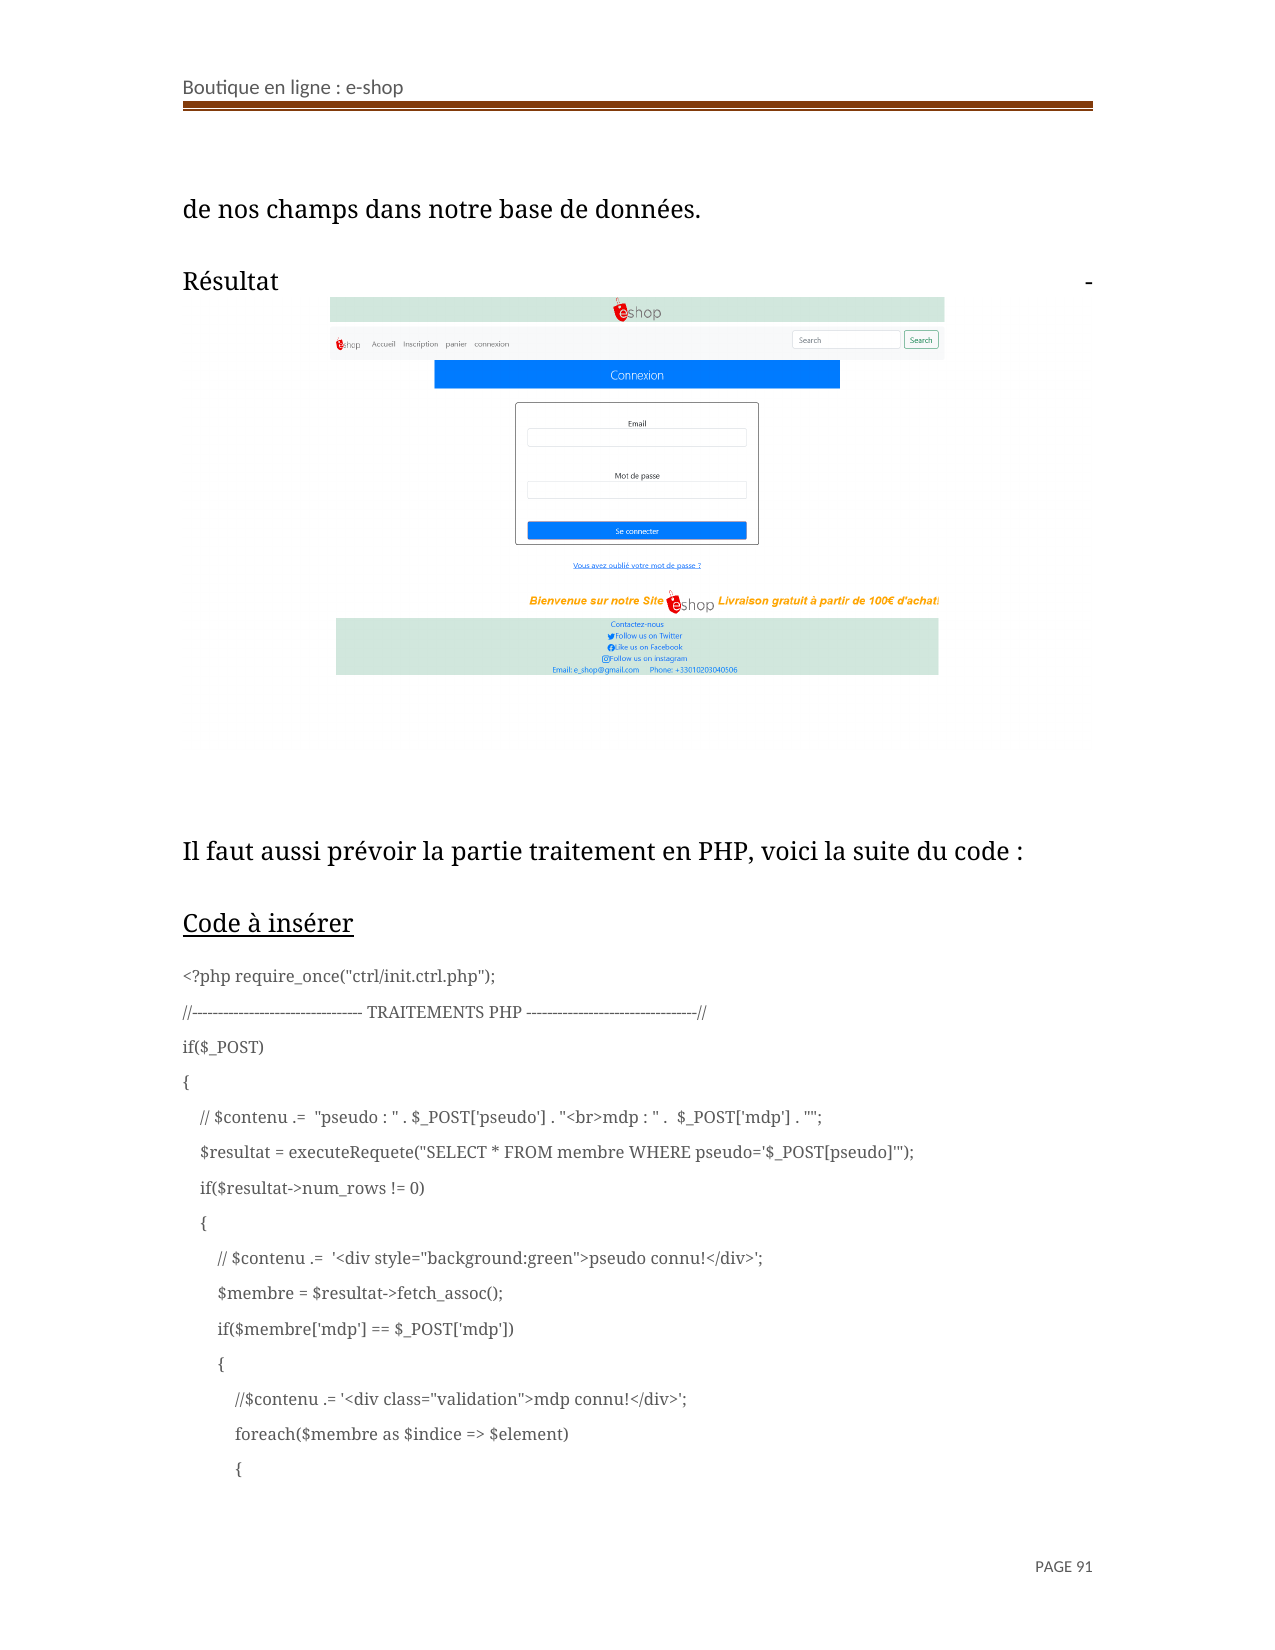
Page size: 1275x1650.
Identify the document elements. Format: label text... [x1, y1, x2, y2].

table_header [183, 953, 1275, 1493]
text Code à insérer [182, 906, 1093, 940]
picture [182, 297, 1092, 750]
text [182, 191, 1093, 251]
text Il faut aussi prévoir la partie traitement en PHP, voici la suite du code : [182, 800, 1093, 893]
